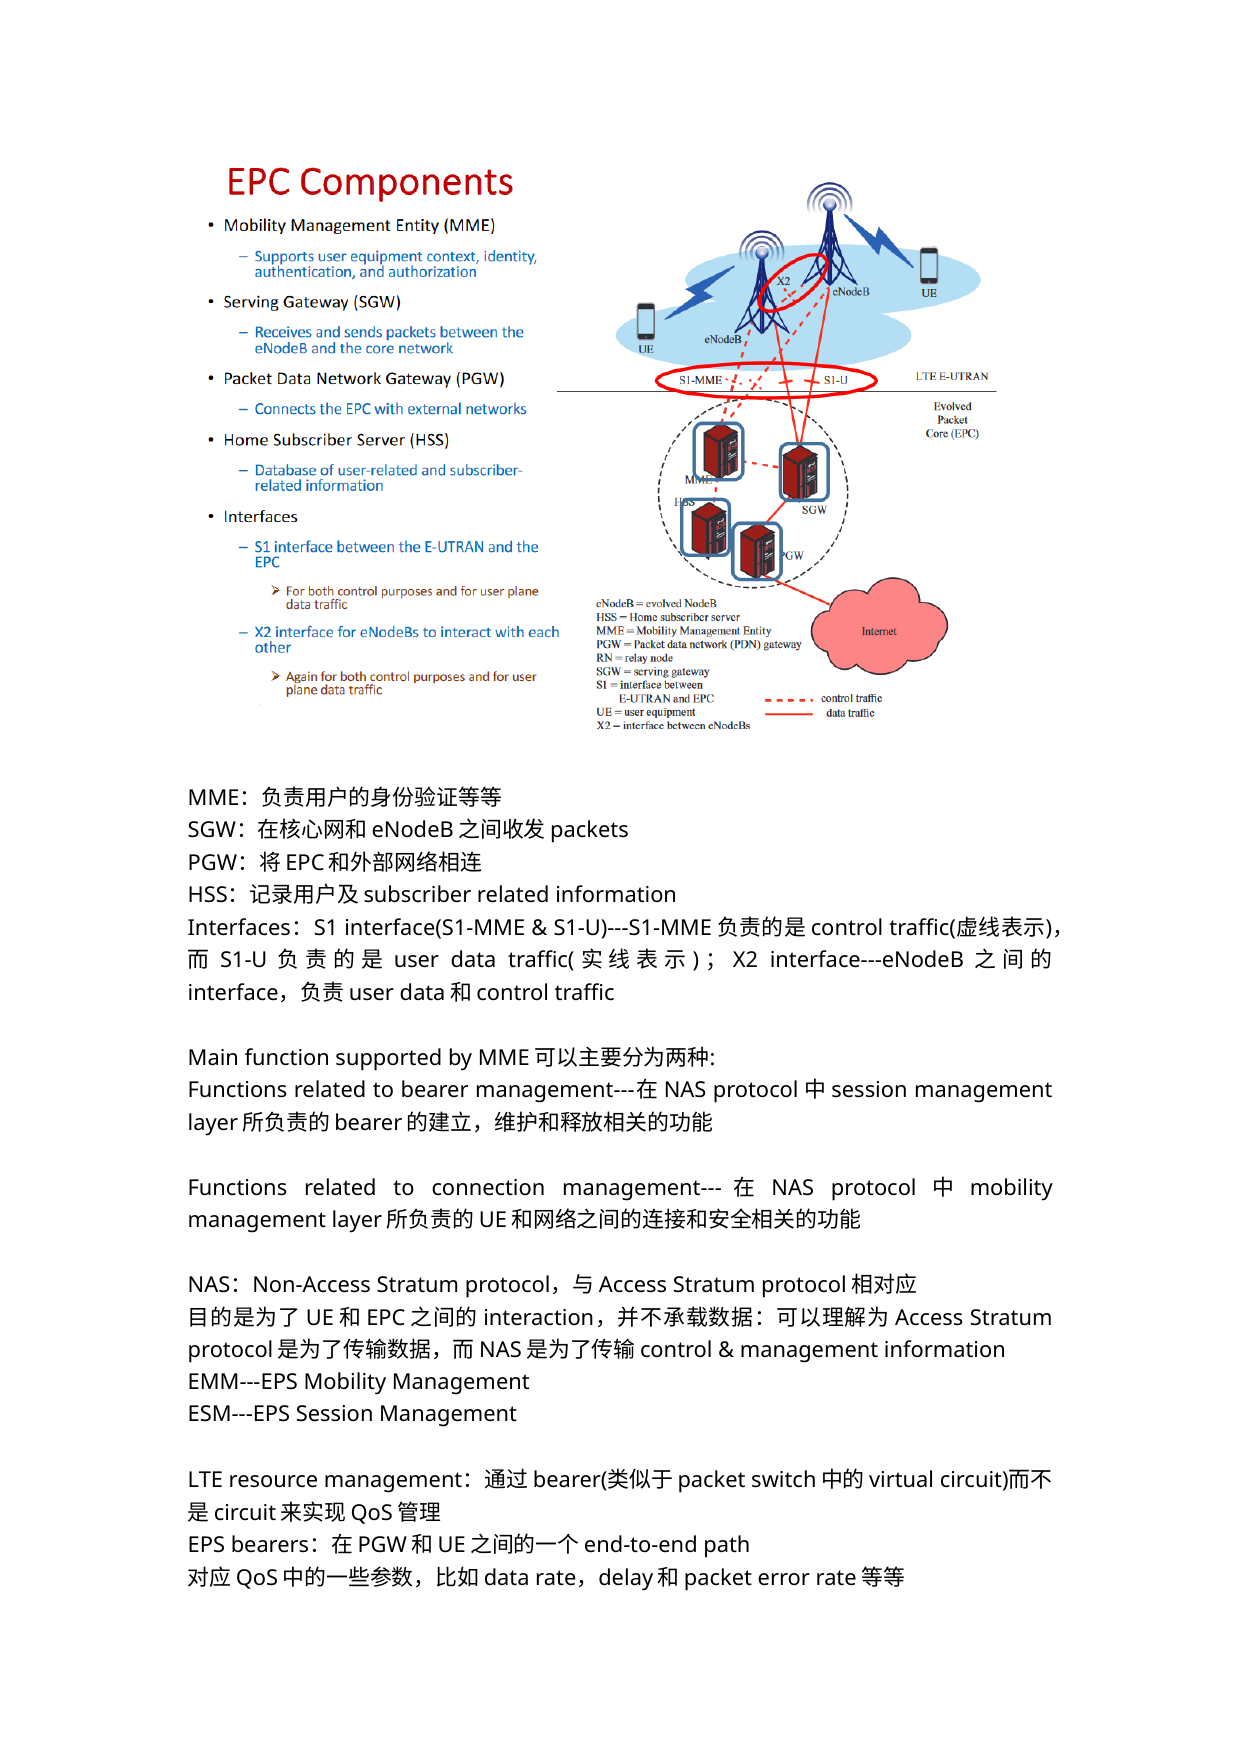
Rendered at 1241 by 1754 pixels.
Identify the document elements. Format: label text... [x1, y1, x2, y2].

text Interfaces：S1 interface(S1-MME & S1-U)---S1-MME负责的是control traffic(虚线表示)，而S1-U负责的是user data traffic(实线表示)；X2 interface---eNodeB之间的interface，负责user data和control traffic [187, 909, 1053, 1007]
text 对应QoS中的一些参数，比如data rate，delay和packet error rate等等 [187, 1559, 1053, 1592]
text Functions related to connection management---在NAS protocol中mobility management layer所负责的UE和网络之间的连接和安全相关的功能 [187, 1169, 1053, 1234]
text EMM---EPS Mobility Management [187, 1364, 1053, 1397]
text SGW：在核心网和eNodeB之间收发packets [187, 812, 1053, 844]
text MME：负责用户的身份验证等等 [187, 779, 1053, 812]
text LTE resource management：通过bearer(类似于packet switch中的virtual circuit)而不是circuit来实现QoS管理 [187, 1462, 1053, 1527]
text EPS bearers：在PGW和UE之间的一个end-to-end path [187, 1527, 1053, 1559]
text HSS：记录用户及subscriber related information [187, 877, 1053, 909]
picture [187, 162, 998, 752]
text NAS：Non-Access Stratum protocol，与Access Stratum protocol相对应 [187, 1267, 1053, 1299]
text Main function supported by MME可以主要分为两种: [187, 1039, 1053, 1072]
text 目的是为了UE和EPC之间的interaction，并不承载数据：可以理解为Access Stratum protocol是为了传输数据，而NAS是为了传输control & management information [187, 1299, 1053, 1364]
text Functions related to bearer management---在NAS protocol中session management layer所负责的bearer的建立，维护和释放相关的功能 [187, 1072, 1053, 1137]
text ESM---EPS Session Management [187, 1397, 1053, 1429]
text PGW：将EPC和外部网络相连 [187, 844, 1053, 877]
